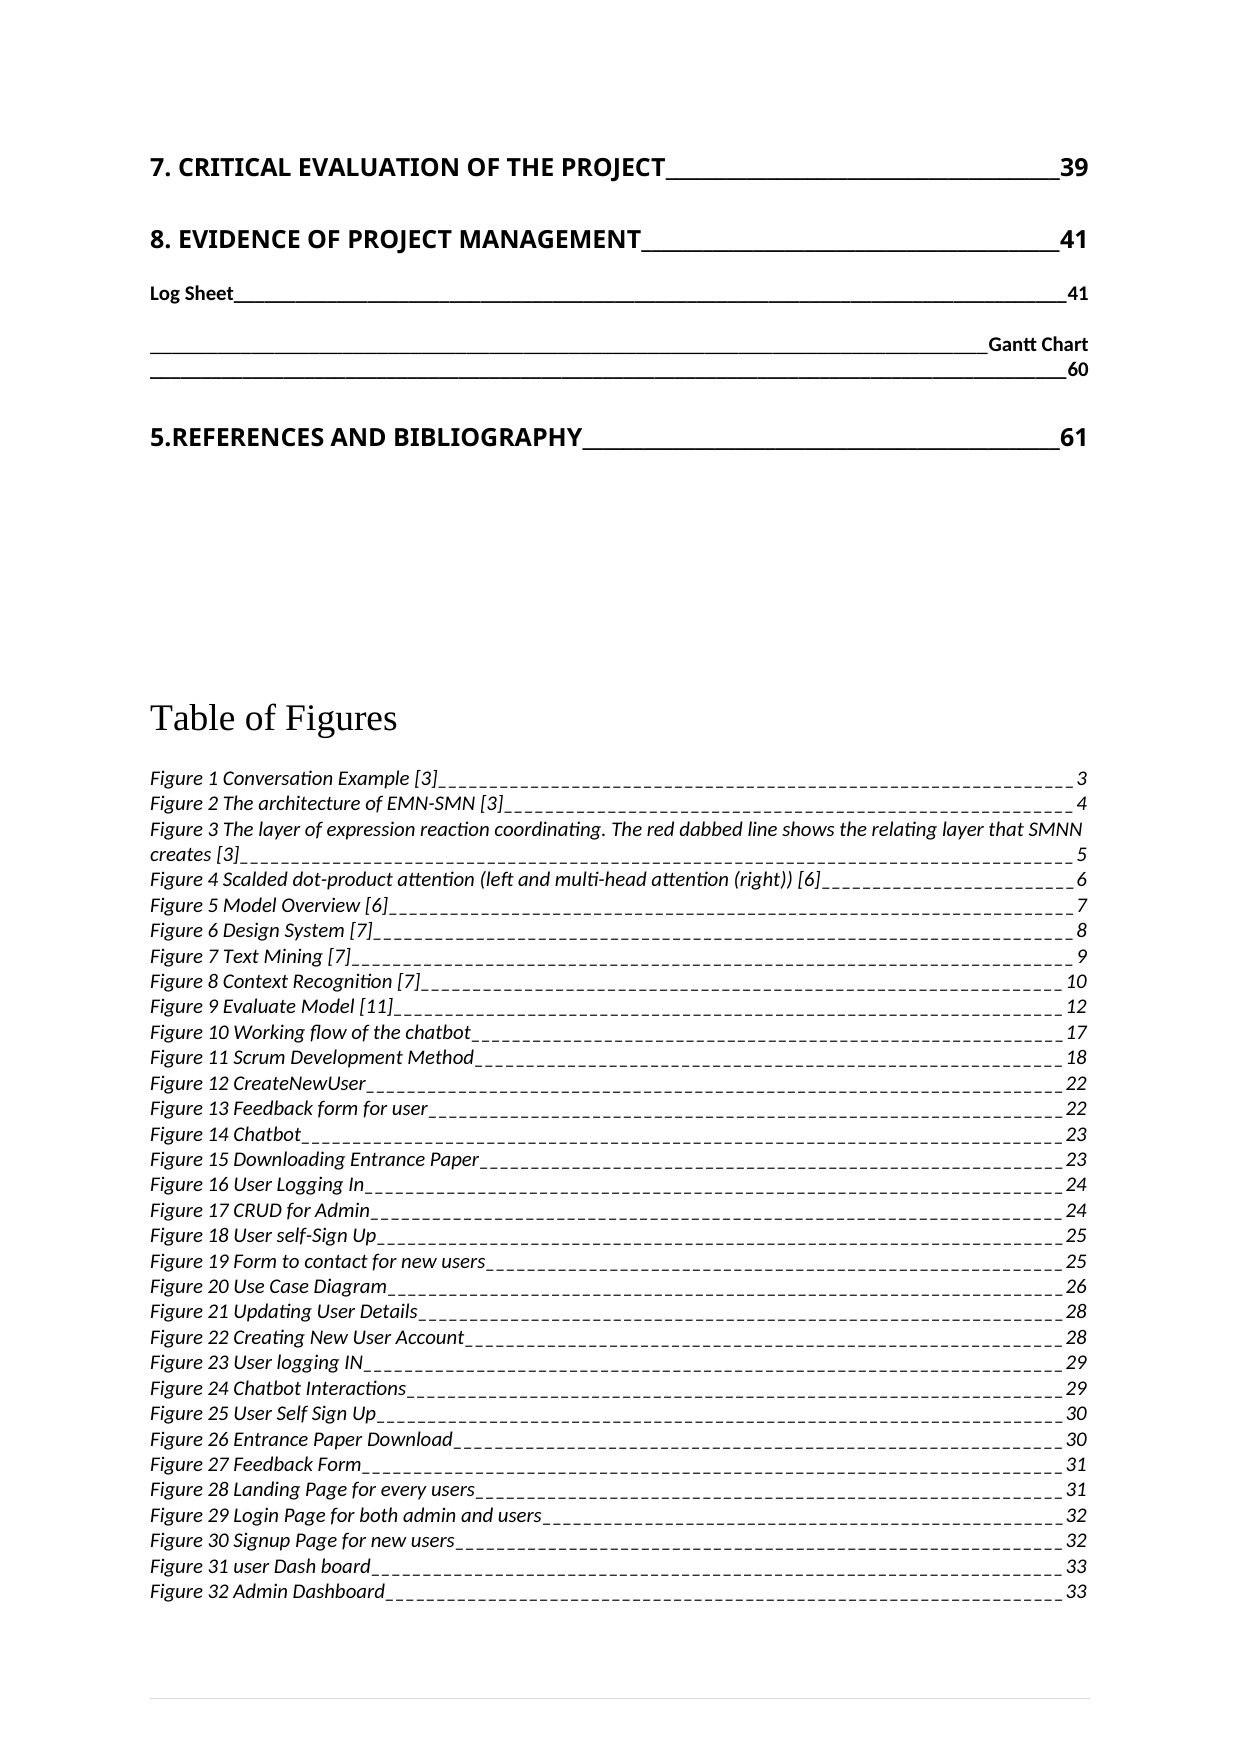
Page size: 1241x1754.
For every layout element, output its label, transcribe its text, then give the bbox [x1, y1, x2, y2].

text Figure 8 Context Recognition [7] 10 [150, 968, 1090, 994]
text Figure 26 Entrance Paper Download 30 [150, 1426, 1090, 1451]
text Figure 3 The layer of expression reaction coordinating. The red dabbed line shows the relating layer that SMNN creates [3] 5 [150, 816, 1090, 867]
text Figure 13 Feedback form for user 22 [150, 1095, 1090, 1121]
text Figure 22 Creating New User Account 28 [150, 1324, 1090, 1349]
text Figure 28 Landing Page for every users 31 [150, 1477, 1090, 1502]
text Figure 27 Feedback Form 31 [150, 1451, 1090, 1477]
text Figure 5 Model Overview [6] 7 [150, 892, 1090, 917]
text Figure 12 CreateNewUser 22 [150, 1070, 1090, 1095]
text Figure 1 Conversation Example [3] 3 [150, 765, 1090, 790]
text Figure 29 Login Page for both admin and users 32 [150, 1502, 1090, 1527]
text Figure 16 User Logging In 24 [150, 1172, 1090, 1197]
text Figure 10 Working flow of the chatbot 17 [150, 1019, 1090, 1044]
text Figure 2 The architecture of EMN-SMN [3] 4 [150, 790, 1090, 816]
text Figure 20 Use Case Diagram 26 [150, 1273, 1090, 1299]
text Figure 32 Admin Dashboard 33 [150, 1578, 1090, 1604]
text Figure 17 CRUD for Admin 24 [150, 1197, 1090, 1222]
text Figure 15 Downloading Entrance Paper 23 [150, 1146, 1090, 1172]
text Figure 31 user Dash board 33 [150, 1553, 1090, 1578]
text Figure 6 Design System [7] 8 [150, 917, 1090, 943]
text Figure 23 User logging IN 29 [150, 1349, 1090, 1375]
text Figure 21 Updating User Details 28 [150, 1299, 1090, 1324]
text Figure 9 Evaluate Model [11] 12 [150, 994, 1090, 1019]
text Figure 11 Scrum Development Method 18 [150, 1044, 1090, 1070]
text Figure 7 Text Mining [7] 9 [150, 943, 1090, 968]
text Figure 25 User Self Sign Up 30 [150, 1400, 1090, 1426]
text Figure 18 User self-Sign Up 25 [150, 1222, 1090, 1248]
text Figure 19 Form to contact for new users 25 [150, 1248, 1090, 1273]
text Figure 24 Chatbot Interactions 29 [150, 1375, 1090, 1400]
text Figure 14 Chatbot 23 [150, 1121, 1090, 1146]
text Figure 30 Signup Page for new users 32 [150, 1527, 1090, 1553]
text Figure 4 Scalded dot-product attention (left and multi-head attention (right)) [6] 6 [150, 867, 1090, 892]
text Table of Figures [150, 695, 1090, 738]
